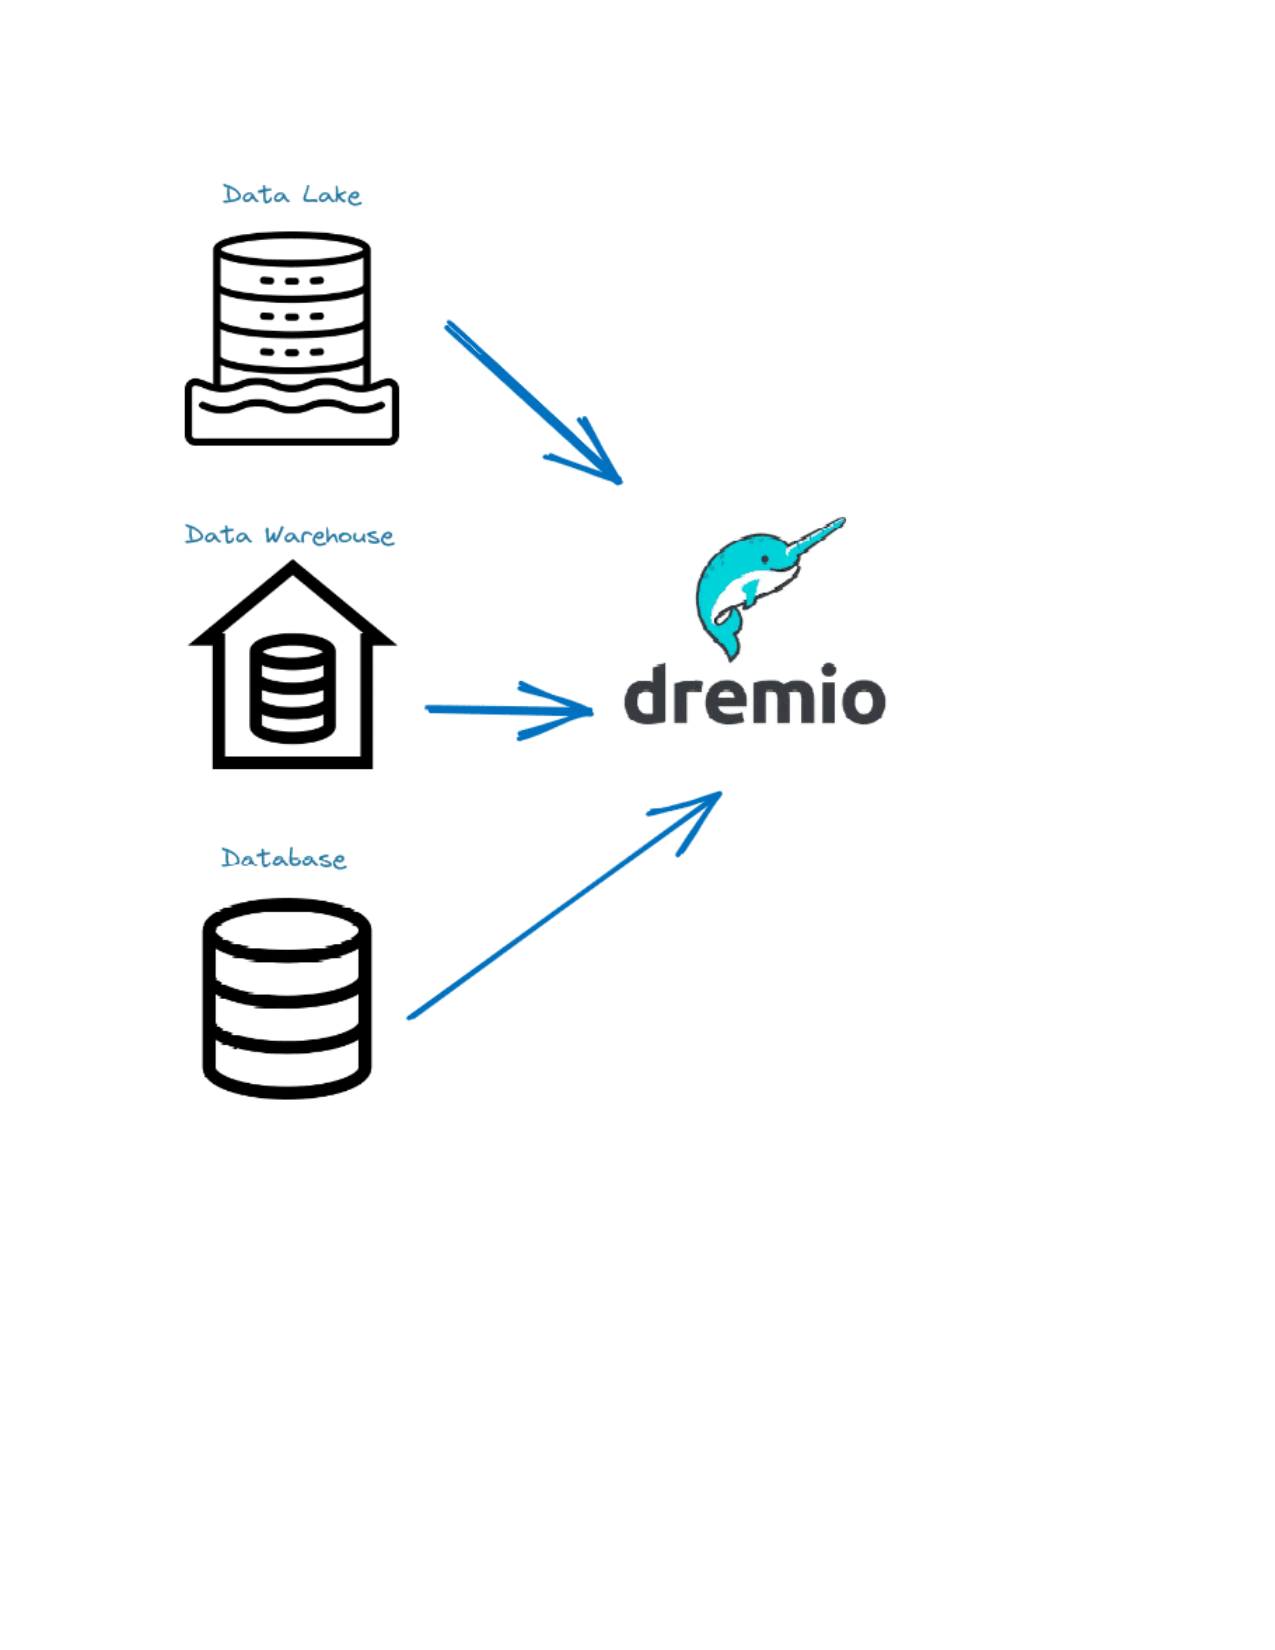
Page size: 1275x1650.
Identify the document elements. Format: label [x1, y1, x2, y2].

picture [150, 150, 905, 1125]
